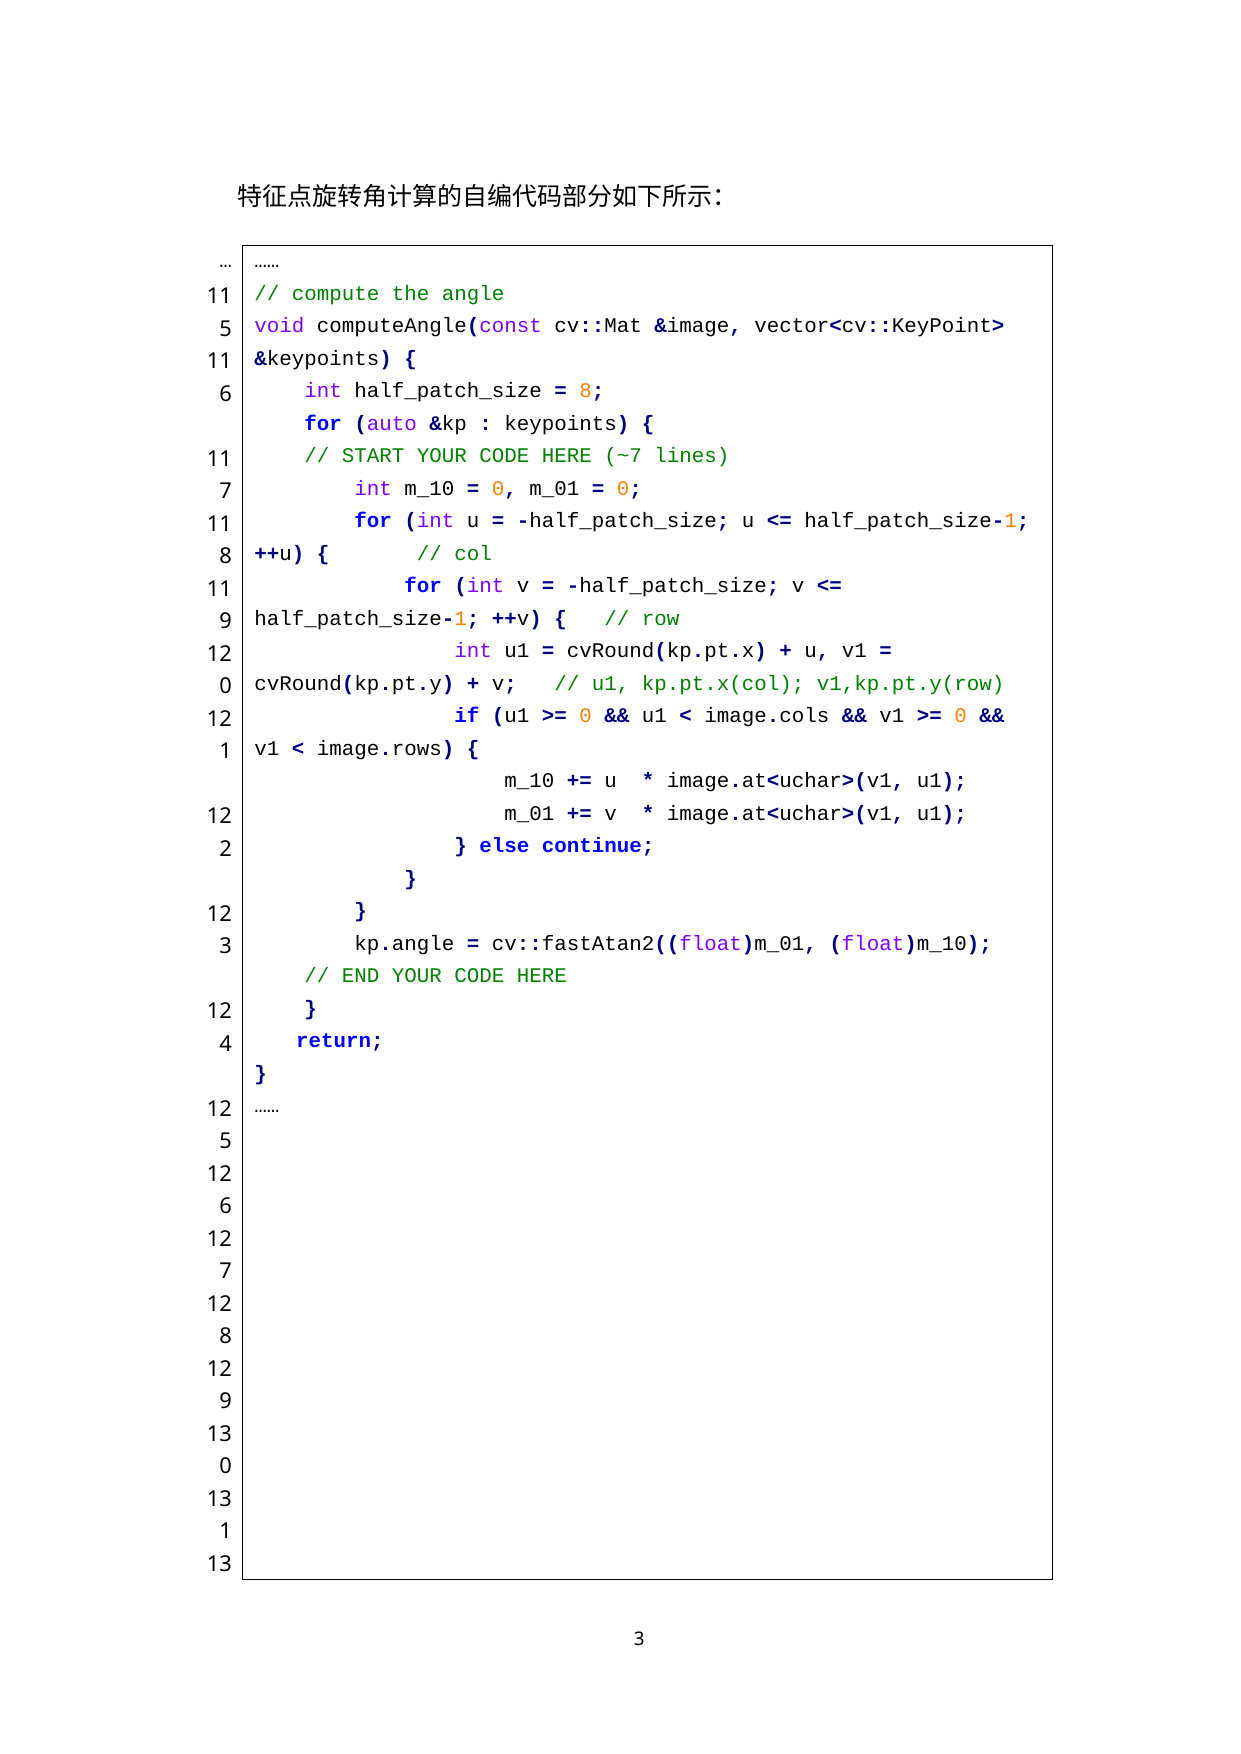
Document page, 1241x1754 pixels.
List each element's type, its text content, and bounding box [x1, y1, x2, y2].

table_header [243, 246, 1052, 1579]
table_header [188, 245, 242, 1579]
text 特征点旋转角计算的自编代码部分如下所示： [187, 162, 1053, 227]
